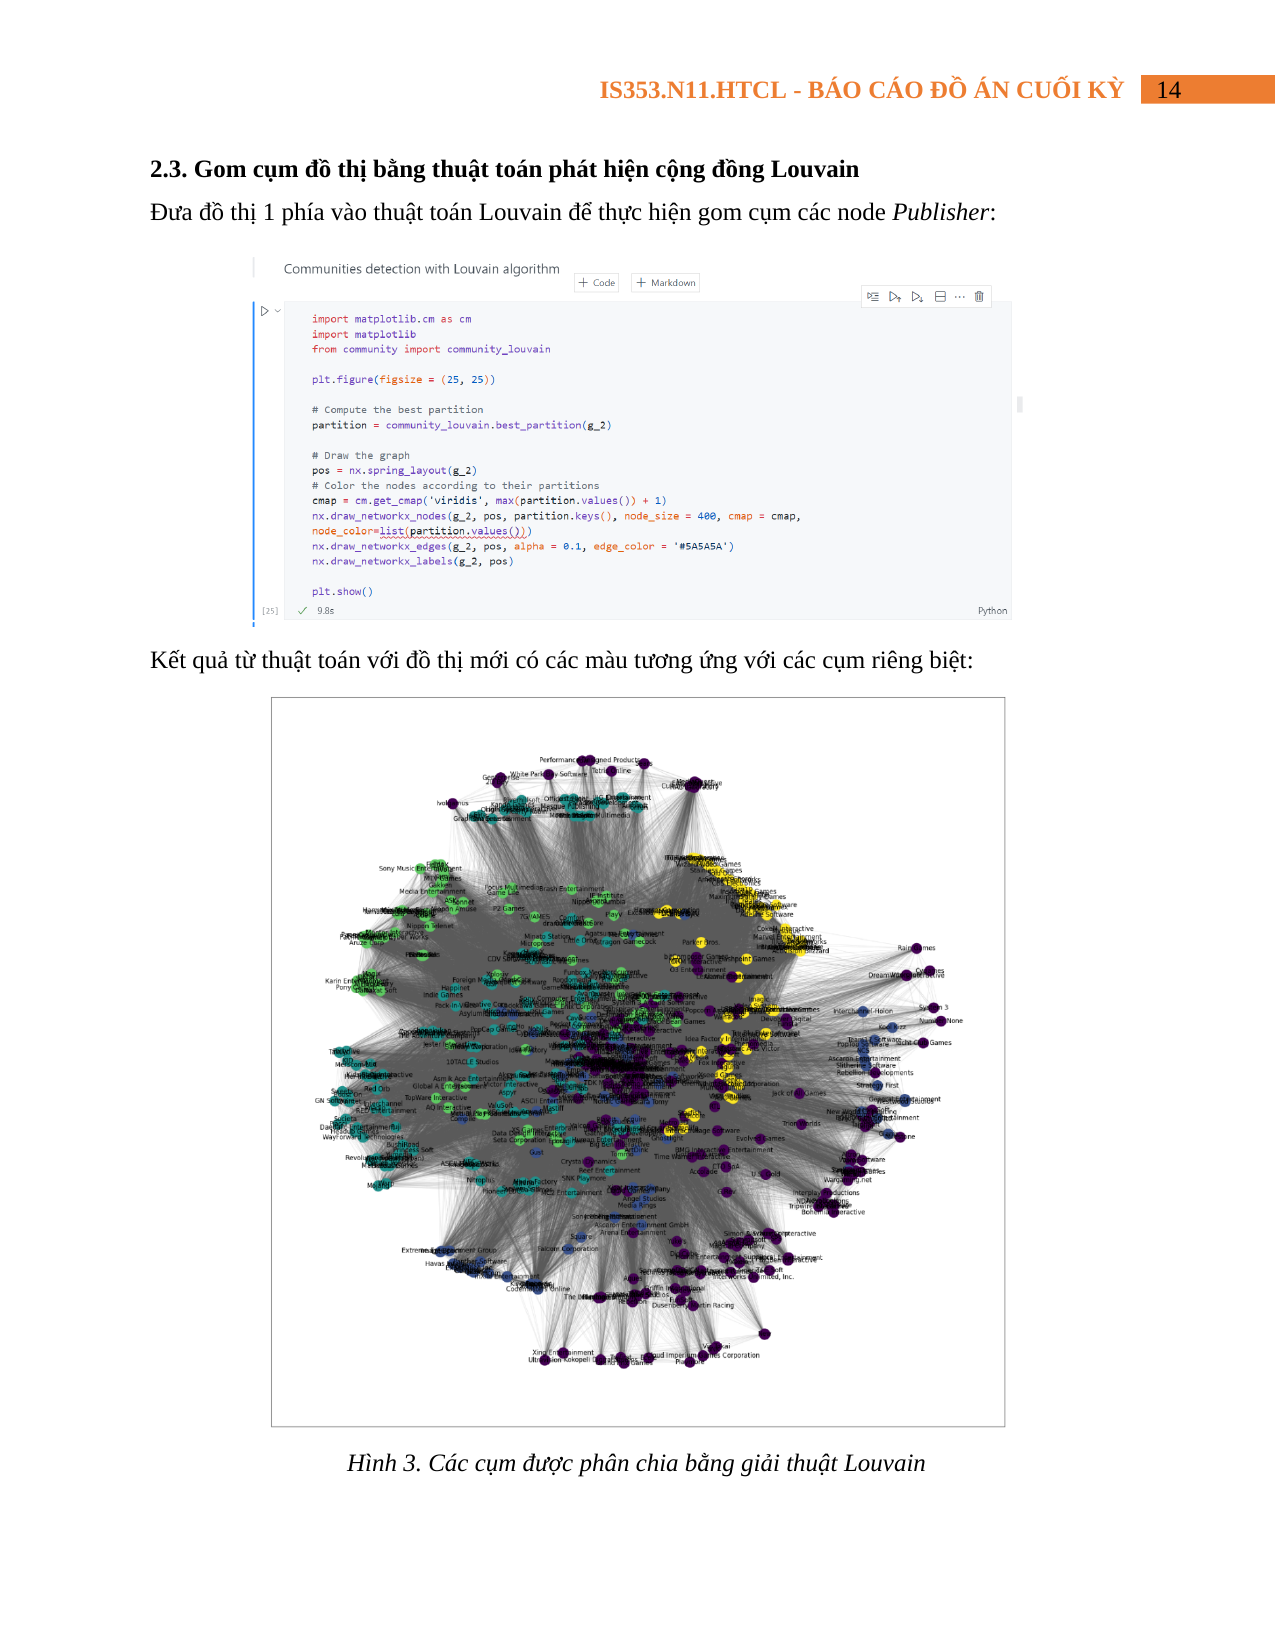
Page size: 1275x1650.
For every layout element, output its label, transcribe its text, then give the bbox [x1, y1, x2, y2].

text Đưa đồ thị 1 phía vào thuật toán Louvain để thực hiện gom cụm các node Publisher: [150, 197, 1125, 226]
text Hình 3. Các cụm được phân chia bằng giải thuật Louvain [150, 1448, 1125, 1477]
picture [252, 245, 1023, 627]
subtitle Gom cụm đồ thị bằng thuật toán phát hiện cộng đồng Louvain [150, 154, 1125, 183]
picture [267, 693, 1008, 1430]
text Kết quả từ thuật toán với đồ thị mới có các màu tương ứng với các cụm riêng biệt: [150, 645, 1125, 674]
